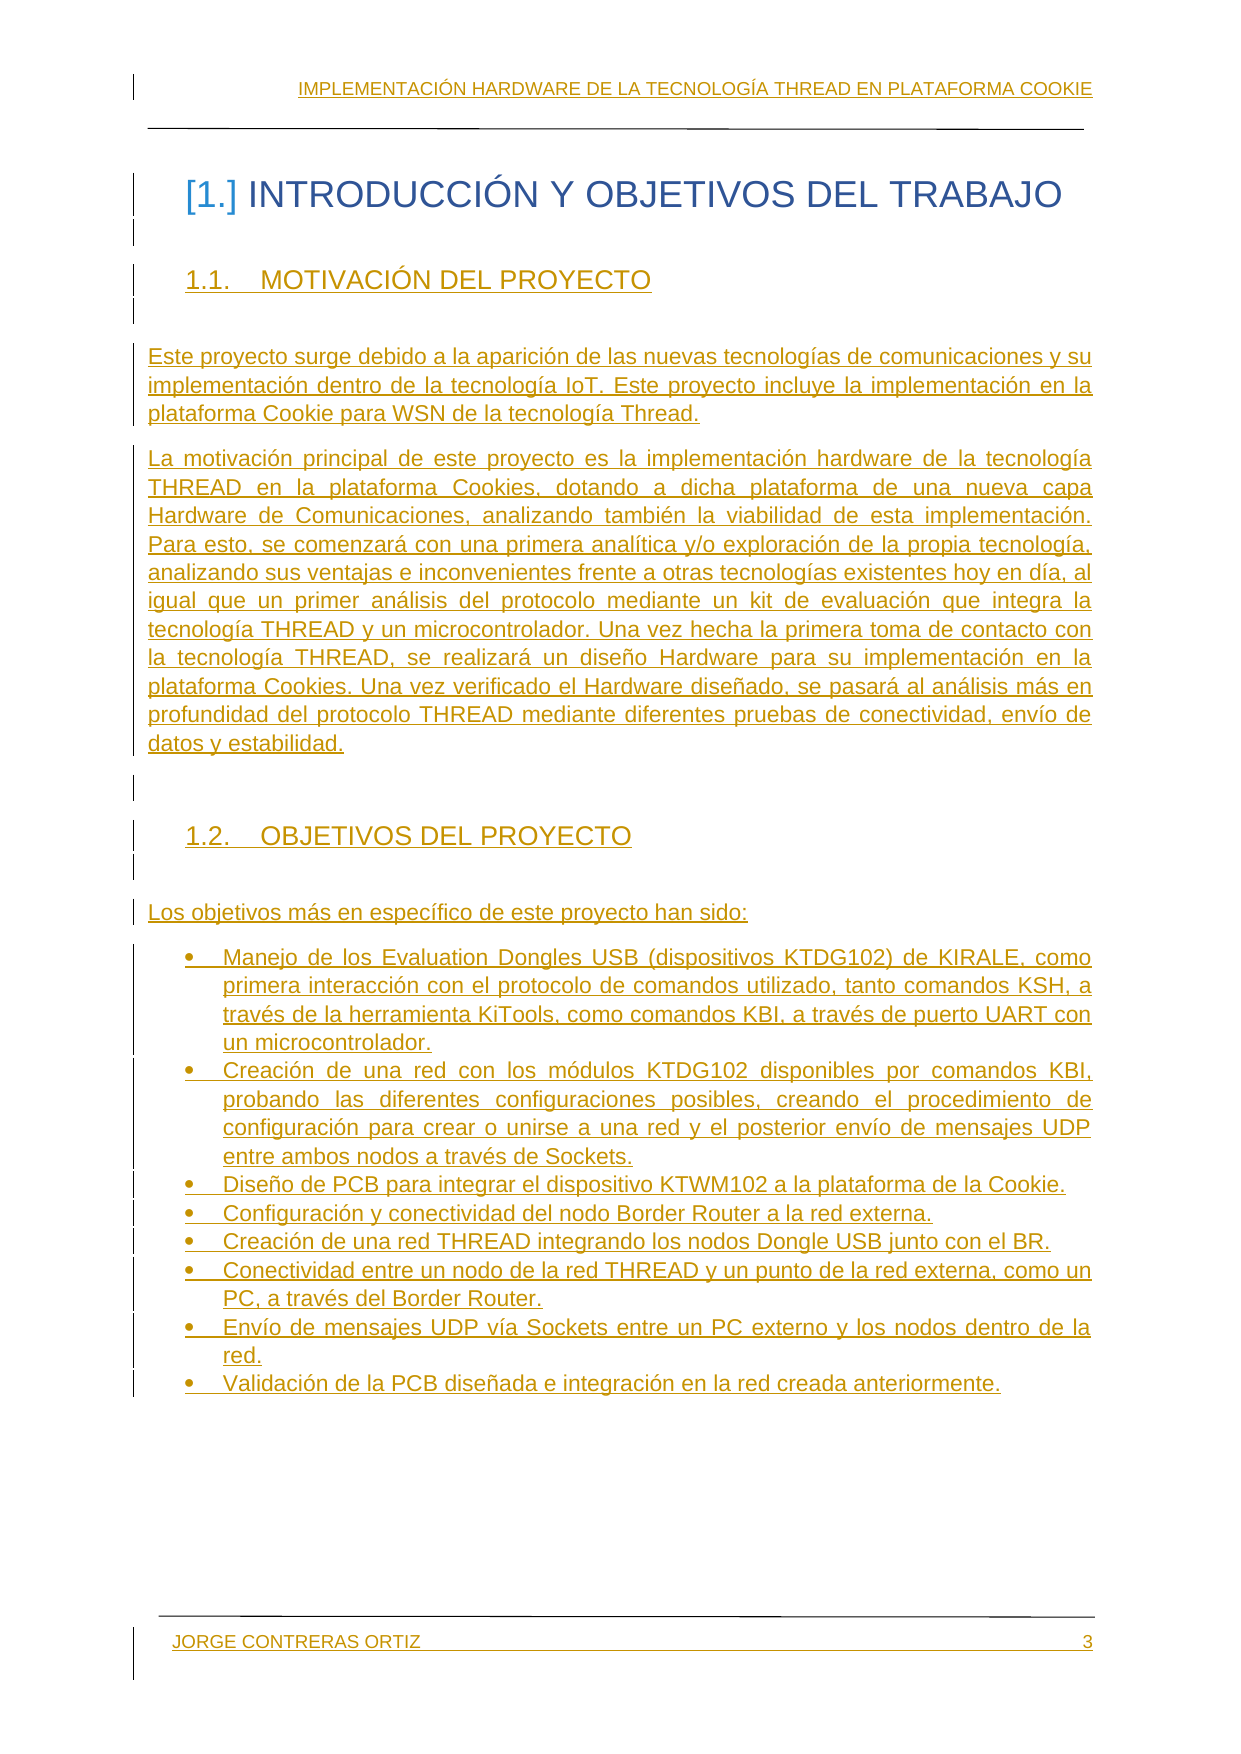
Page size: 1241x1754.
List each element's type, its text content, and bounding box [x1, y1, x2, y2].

subtitle INTRODUCCIÓN Y OBJETIVOS DEL TRABAJO [185, 173, 1092, 216]
